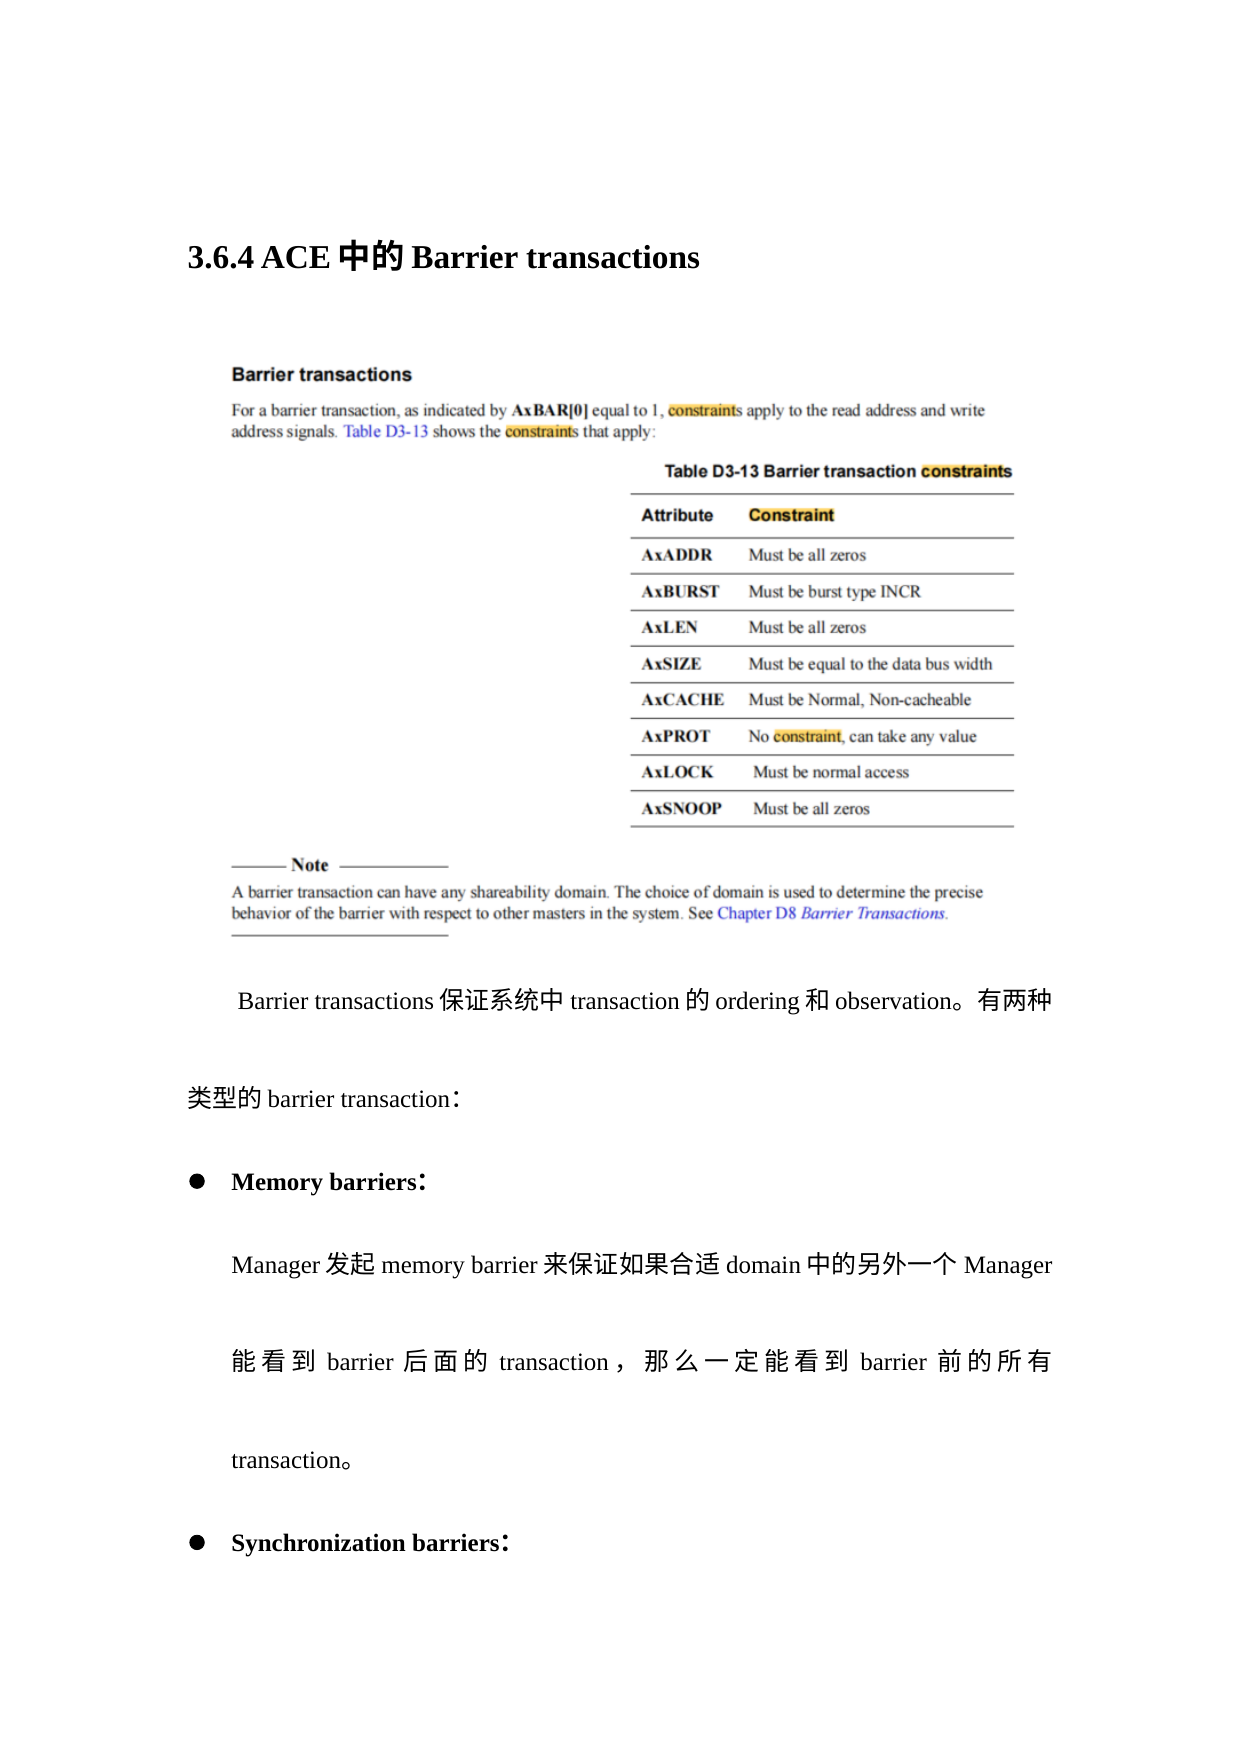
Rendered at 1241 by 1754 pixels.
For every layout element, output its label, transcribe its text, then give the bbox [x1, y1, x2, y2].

subtitle 3.6.4 ACE中的Barrier transactions [187, 222, 1053, 287]
text Barrier transactions保证系统中transaction的ordering和observation。有两种类型的barrier transaction： [187, 966, 1053, 1129]
picture [187, 348, 1053, 964]
list Synchronization barriers： [187, 1508, 1053, 1573]
list Memory barriers： [187, 1147, 1053, 1212]
list Manager发起memory barrier来保证如果合适domain中的另外一个Manager能看到barrier后面的transaction，那么一定能看到barrier前的所有transaction。 [231, 1230, 1053, 1490]
